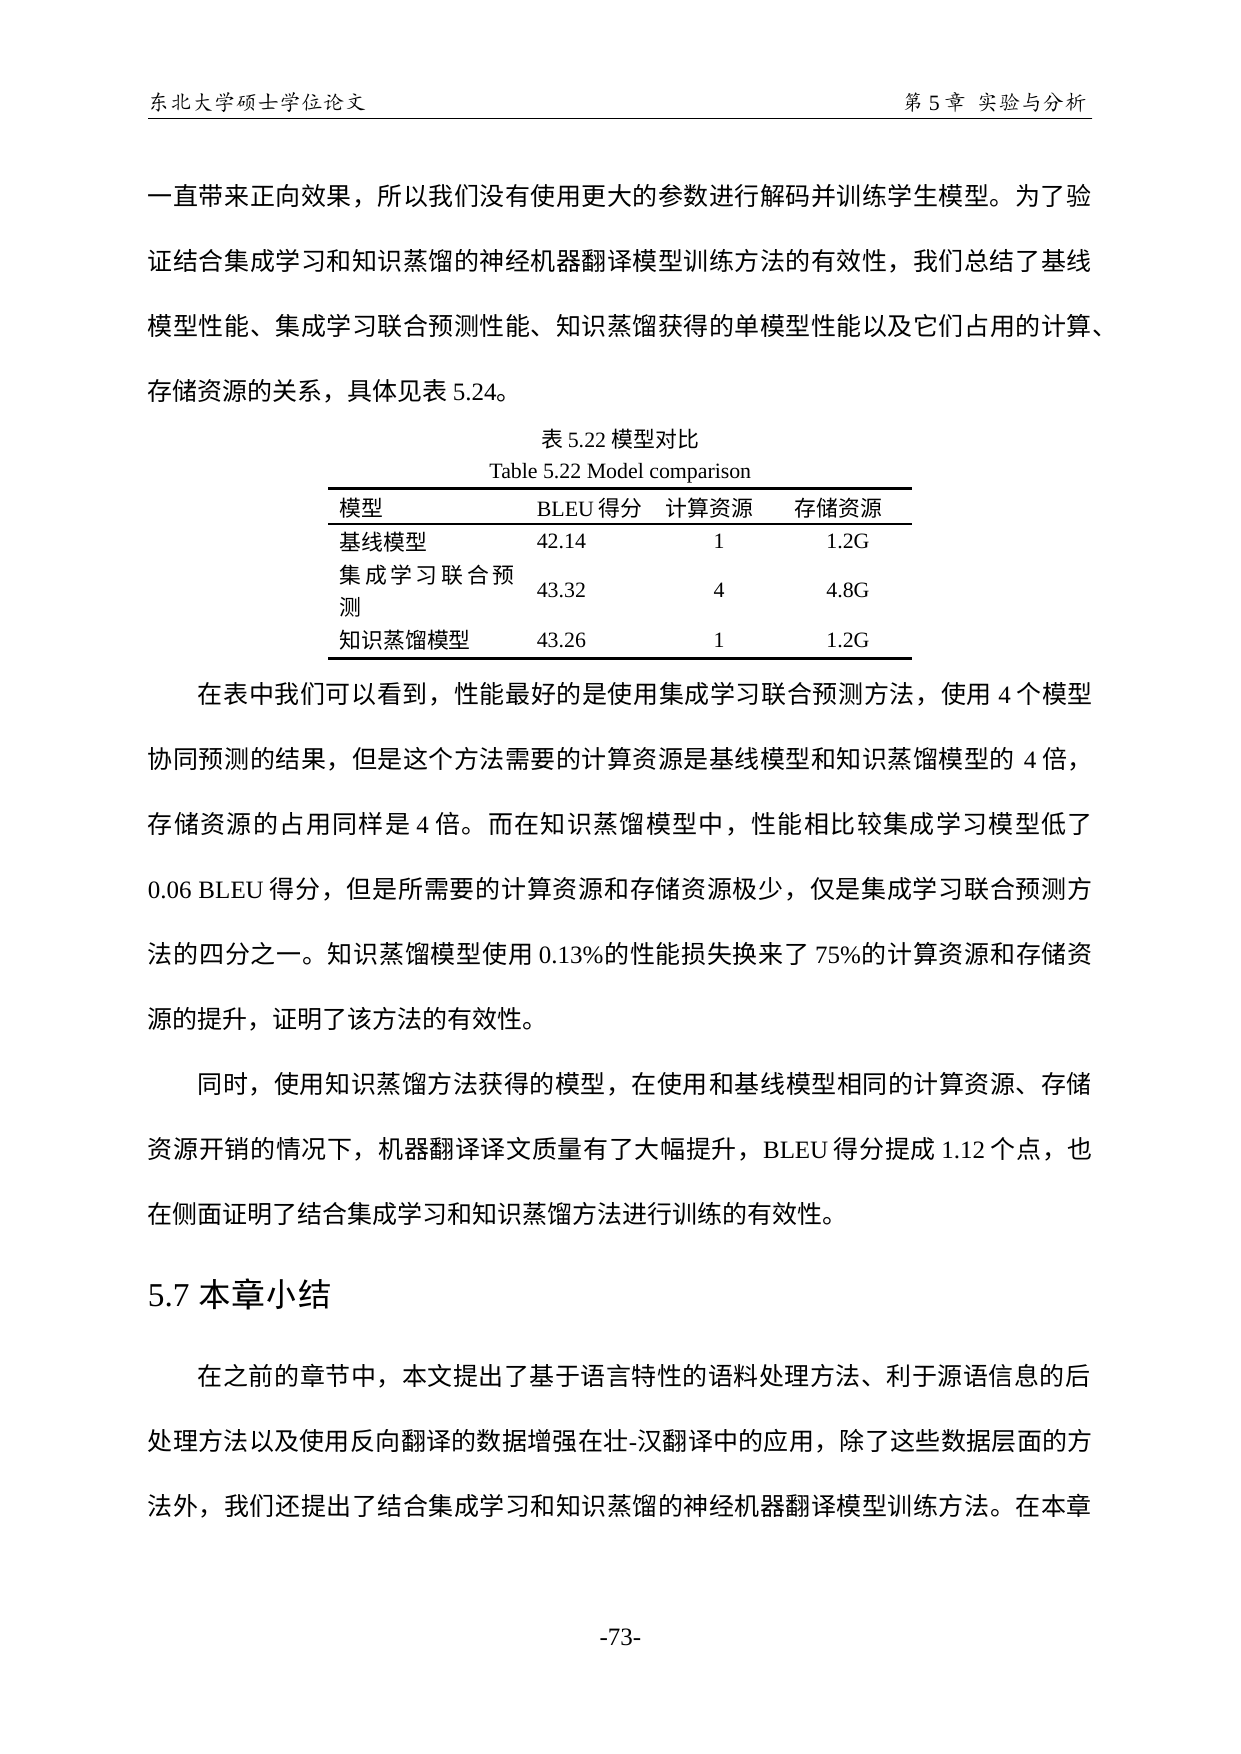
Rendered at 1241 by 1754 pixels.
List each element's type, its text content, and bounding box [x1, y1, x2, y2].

table_cell 4.8G [783, 557, 912, 622]
table_cell 1 [654, 622, 783, 657]
text 表5.22 模型对比 [148, 422, 1092, 454]
text 同时，使用知识蒸馏方法获得的模型，在使用和基线模型相同的计算资源、存储资源开销的情况下，机器翻译译文质量有了大幅提升，BLEU得分提成1.12个点，也在侧面证明了结合集成学习和知识蒸馏方法进行训练的有效性。 [148, 1050, 1092, 1245]
text 在表中我们可以看到，性能最好的是使用集成学习联合预测方法，使用4个模型协同预测的结果，但是这个方法需要的计算资源是基线模型和知识蒸馏模型的4倍，存储资源的占用同样是4倍。而在知识蒸馏模型中，性能相比较集成学习模型低了0.06 BLEU得分，但是所需要的计算资源和存储资源极少，仅是集成学习联合预测方法的四分之一。知识蒸馏模型使用0.13%的性能损失换来了75%的计算资源和存储资源的提升，证明了该方法的有效性。 [148, 660, 1092, 1050]
table_cell 基线模型 [328, 525, 525, 557]
table_cell 1.2G [783, 525, 912, 557]
text Table 5.22 Model comparison [148, 454, 1092, 487]
table_header 计算资源 [654, 490, 783, 523]
table_cell 43.32 [525, 557, 654, 622]
text 5.7 本章小结 [148, 1261, 1092, 1326]
table_cell 1 [654, 525, 783, 557]
table_cell 4 [654, 557, 783, 622]
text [148, 1342, 1092, 1537]
table_cell 42.14 [525, 525, 654, 557]
table_cell 43.26 [525, 622, 654, 657]
table_cell 集成学习联合预测 [328, 557, 525, 622]
table_header 模型 [328, 490, 525, 523]
table_cell 1.2G [783, 622, 912, 657]
table_header BLEU得分 [525, 490, 654, 523]
table_cell 知识蒸馏模型 [328, 622, 525, 657]
table_header 存储资源 [783, 490, 912, 523]
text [148, 162, 1092, 422]
